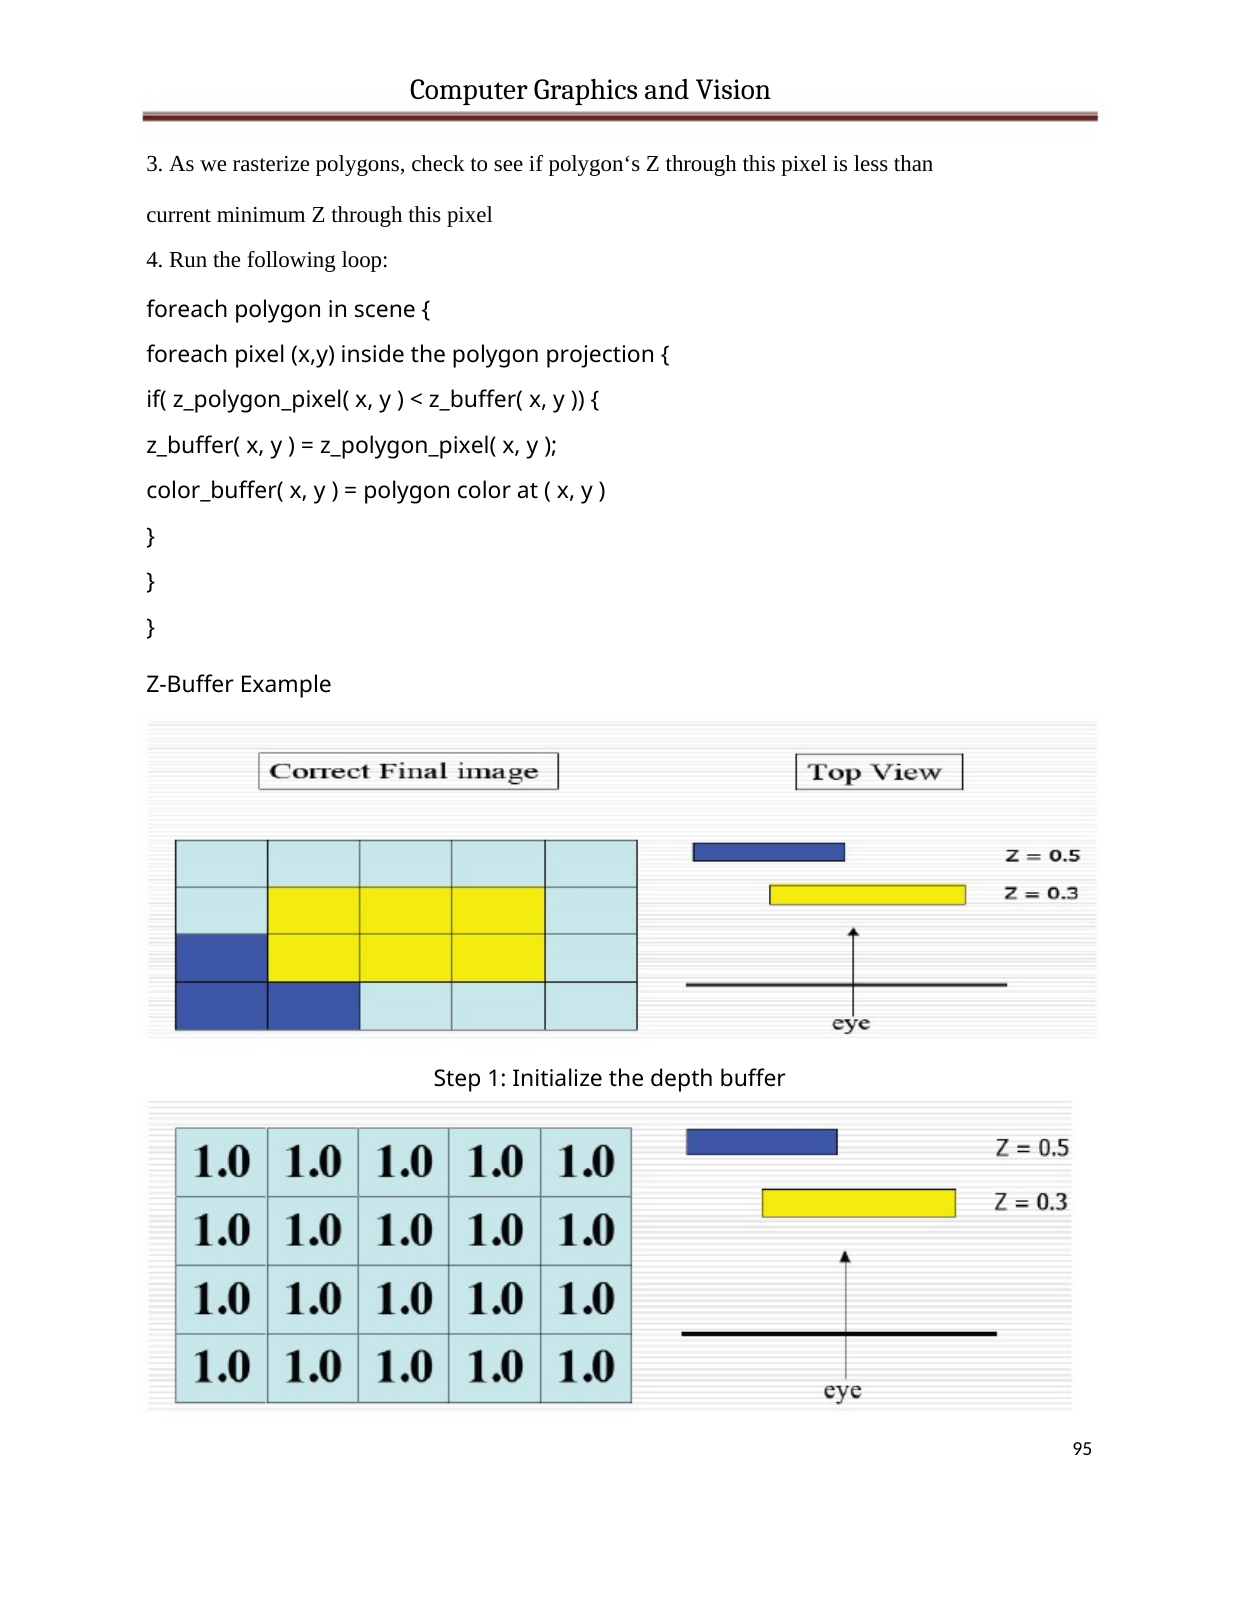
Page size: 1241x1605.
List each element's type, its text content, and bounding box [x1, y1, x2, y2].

text foreach pixel (x,y) inside the polygon projection { [146, 338, 770, 369]
text 4. Run the following loop: [146, 246, 497, 273]
text color_buffer( x, y ) = polygon color at ( x, y ) [146, 474, 716, 505]
text 95 [1072, 1436, 1168, 1461]
text current minimum Z through this pixel [146, 201, 617, 227]
text Step 1: Initialize the depth buffer [433, 1062, 880, 1093]
text if( z_polygon_pixel( x, y ) < z_buffer( x, y )) { [146, 383, 721, 414]
text } [146, 611, 229, 642]
text } [146, 565, 229, 596]
text Z-Buffer Example [146, 668, 424, 699]
text 3. As we rasterize polygons, check to see if polygon‘s Z through this pixel is less than [146, 150, 1167, 176]
text foreach polygon in scene { [146, 292, 512, 324]
text } [146, 520, 229, 551]
text Computer Graphics and Vision [410, 73, 903, 107]
picture [0, 0, 1241, 1605]
text z_buffer( x, y ) = z_polygon_pixel( x, y ); [146, 429, 673, 460]
